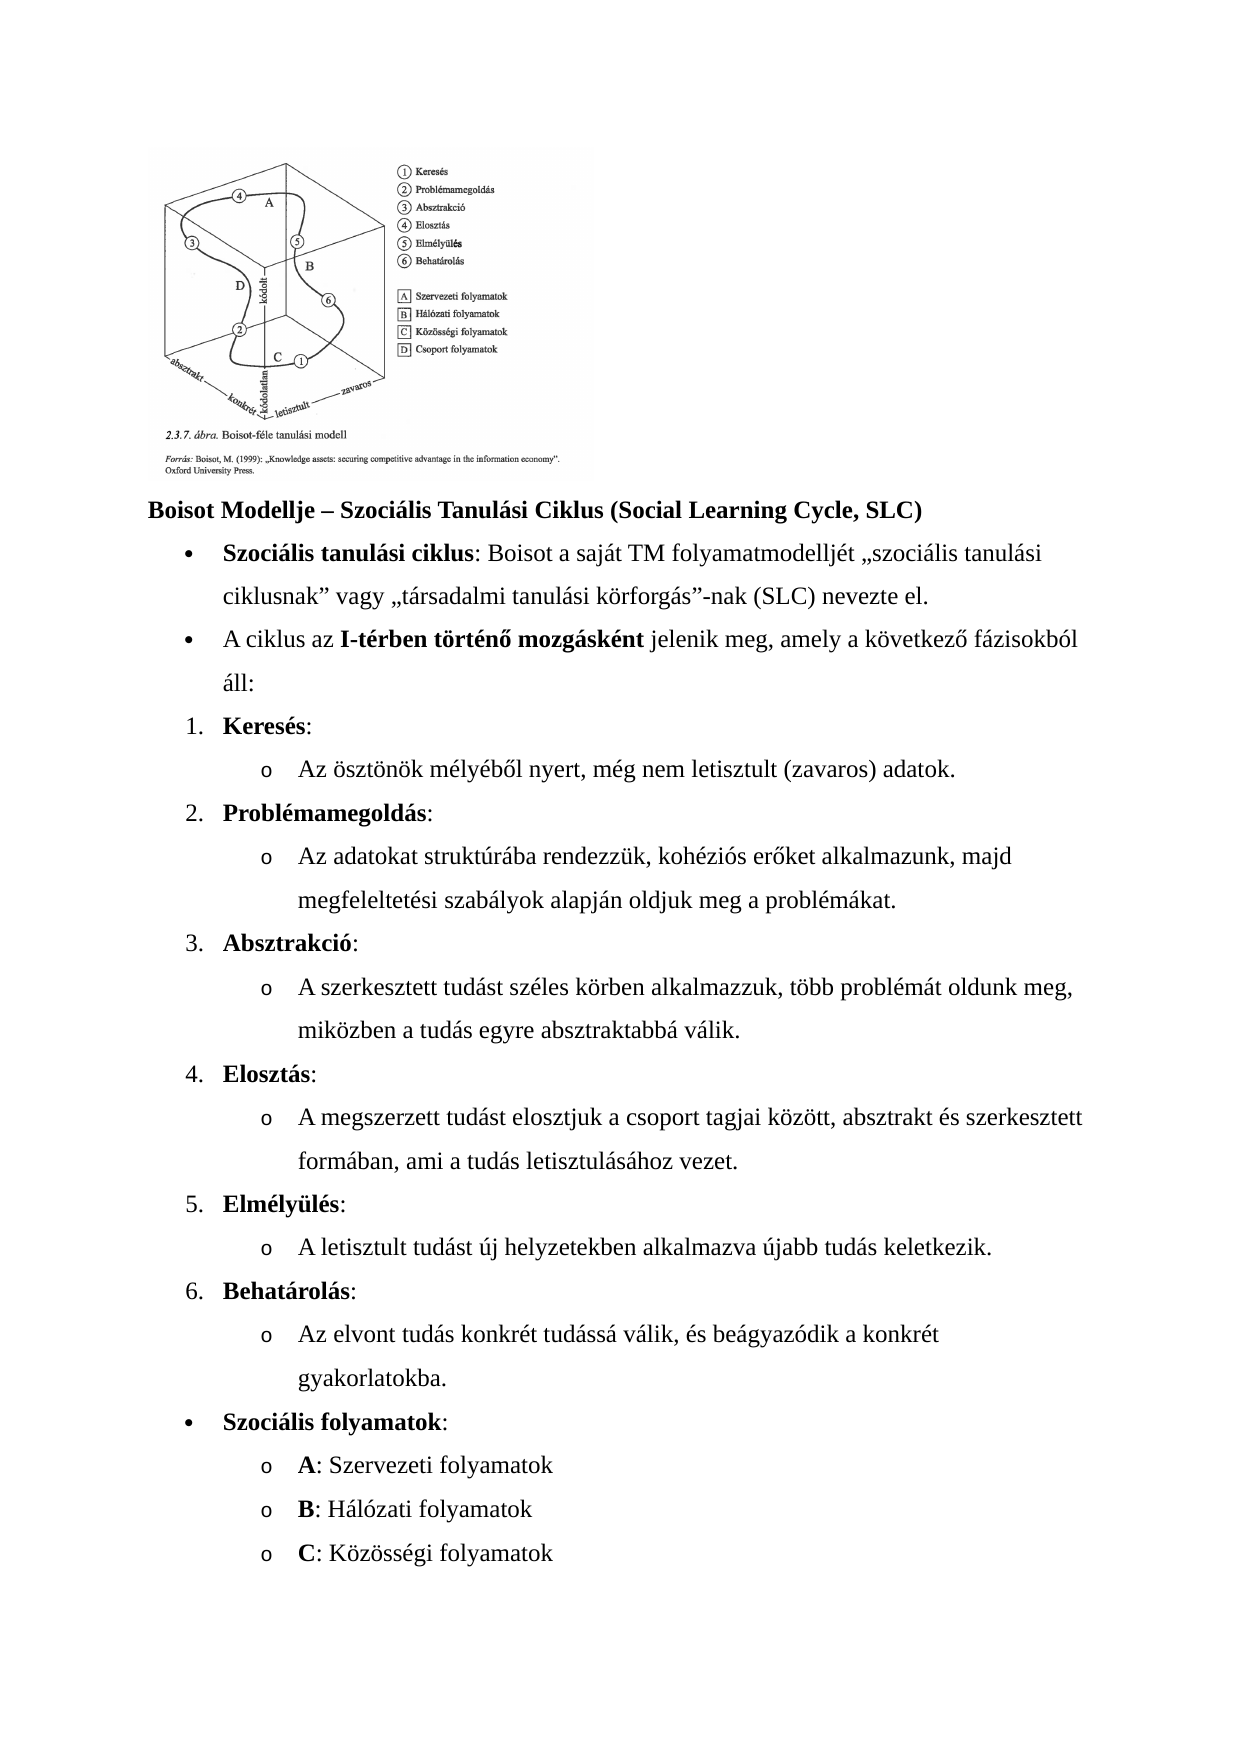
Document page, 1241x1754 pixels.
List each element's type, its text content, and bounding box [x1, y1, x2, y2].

list C: Közösségi folyamatok [260, 1538, 1093, 1568]
list Elmélyülés: [185, 1189, 1093, 1218]
list A ciklus az I-térben történő mozgásként jelenik meg, amely a következő fázisokból áll: [185, 624, 1093, 696]
list A megszerzett tudást elosztjuk a csoport tagjai között, absztrakt és szerkesztett formában, ami a tudás letisztulásához vezet. [260, 1102, 1093, 1174]
text Boisot Modellje – Szociális Tanulási Ciklus (Social Learning Cycle, SLC) [148, 495, 1093, 524]
list Elosztás: [185, 1059, 1093, 1087]
list Az adatokat struktúrába rendezzük, kohéziós erőket alkalmazunk, majd megfeleltetési szabályok alapján oldjuk meg a problémákat. [260, 841, 1093, 914]
list B: Hálózati folyamatok [260, 1494, 1093, 1524]
list A: Szervezeti folyamatok [260, 1450, 1093, 1479]
list Szociális tanulási ciklus: Boisot a saját TM folyamatmodelljét „szociális tanulási ciklusnak” vagy „társadalmi tanulási körforgás”-nak (SLC) nevezte el. [185, 538, 1093, 610]
list A szerkesztett tudást széles körben alkalmazzuk, több problémát oldunk meg, miközben a tudás egyre absztraktabbá válik. [260, 972, 1093, 1044]
list Keresés: [185, 711, 1093, 739]
list Problémamegoldás: [185, 798, 1093, 827]
list Az elvont tudás konkrét tudássá válik, és beágyazódik a konkrét gyakorlatokba. [260, 1319, 1093, 1392]
list Behatárolás: [185, 1276, 1093, 1305]
list Absztrakció: [185, 928, 1093, 957]
list Az ösztönök mélyéből nyert, még nem letisztult (zavaros) adatok. [260, 754, 1093, 783]
list A letisztult tudást új helyzetekben alkalmazva újabb tudás keletkezik. [260, 1232, 1093, 1262]
picture [147, 147, 594, 481]
list Szociális folyamatok: [185, 1407, 1093, 1435]
